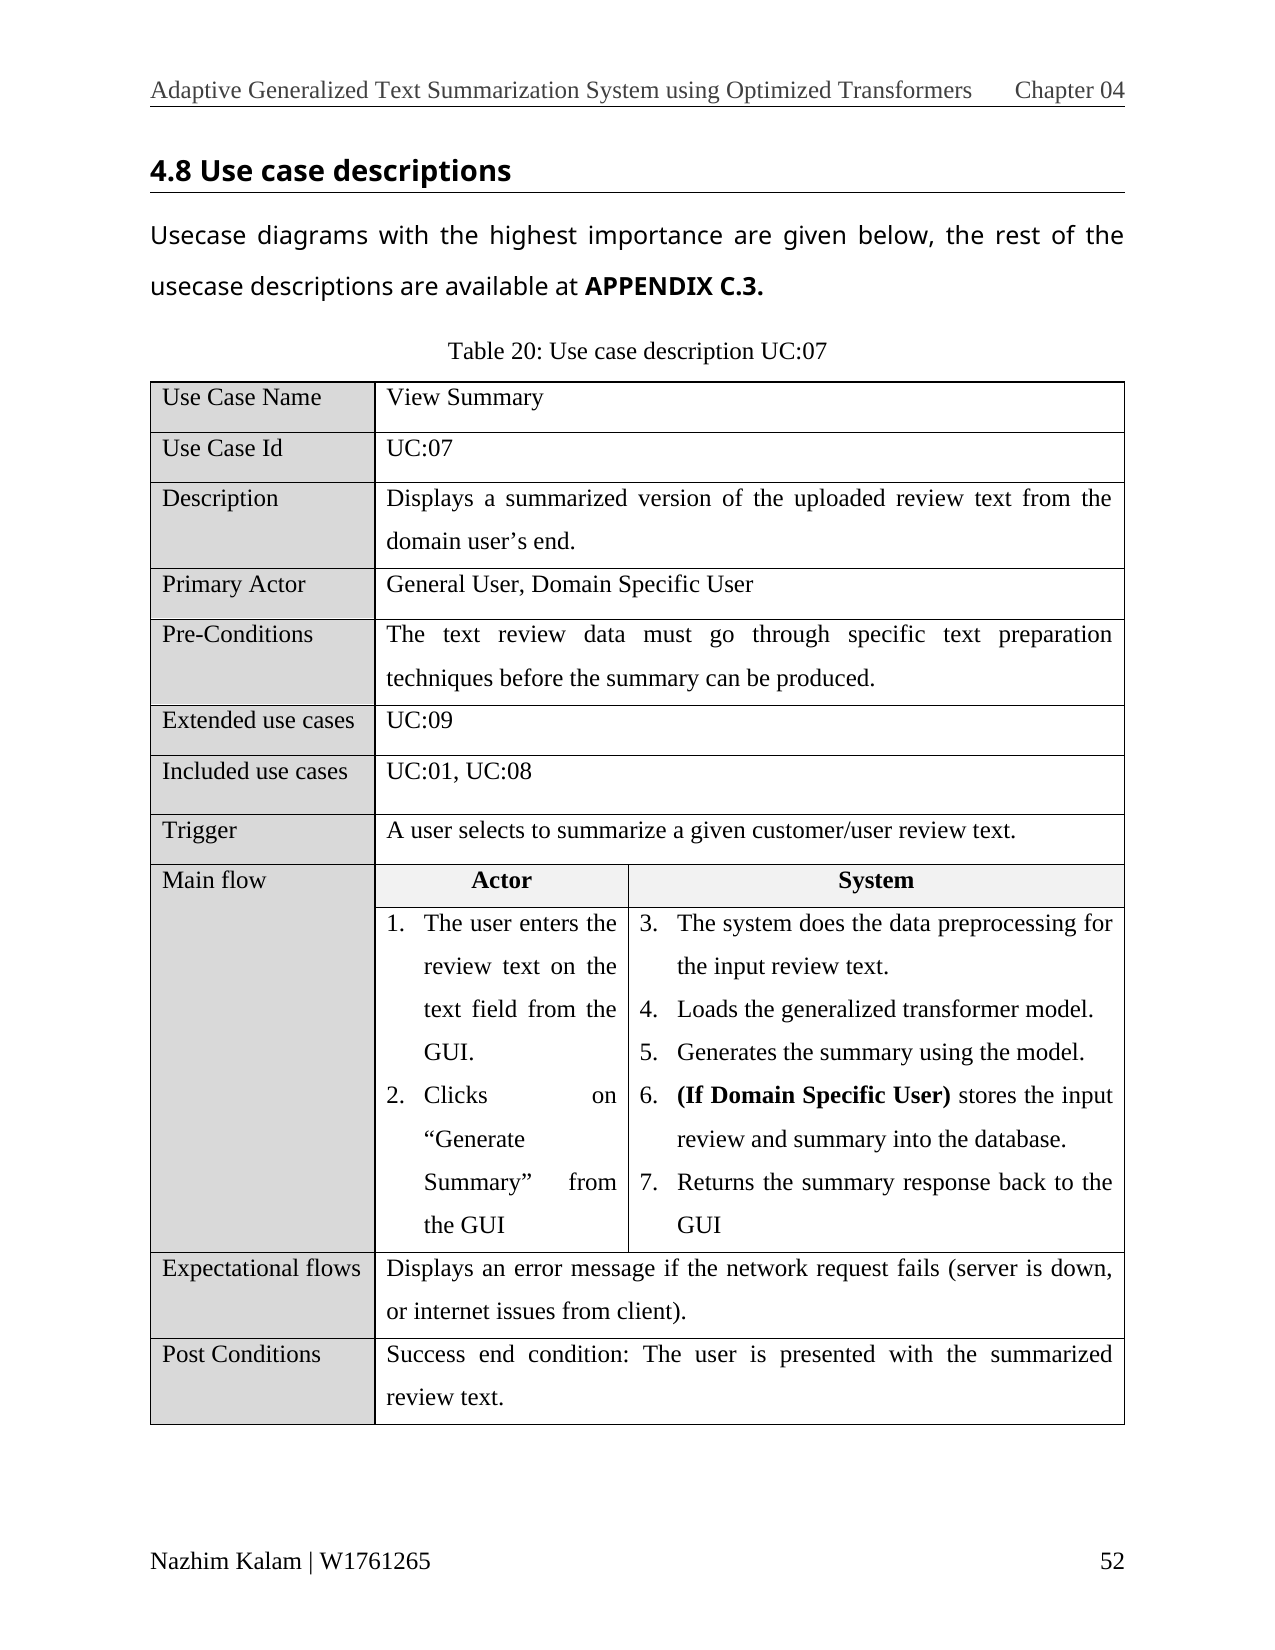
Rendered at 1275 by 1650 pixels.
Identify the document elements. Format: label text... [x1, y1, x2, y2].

subtitle 4.8 Use case descriptions [150, 150, 1125, 192]
table_cell Actor [376, 865, 628, 907]
table_cell Post Conditions [151, 1339, 374, 1424]
table_cell Displays an error message if the network request fails (server is down, or internet issues from client). [376, 1253, 1124, 1338]
table_cell Extended use cases [151, 706, 374, 755]
table_cell Trigger [151, 815, 374, 864]
table_cell Displays a summarized version of the uploaded review text from the domain user’s end. [376, 483, 1124, 568]
table_header Use Case Name [151, 383, 374, 432]
table_cell Included use cases [151, 756, 374, 814]
table_cell The text review data must go through specific text preparation techniques before the summary can be produced. [376, 620, 1124, 704]
table_cell Pre-Conditions [151, 620, 374, 704]
table_cell Primary Actor [151, 569, 374, 618]
table_cell Main flow [151, 865, 374, 1252]
table_cell Description [151, 483, 374, 568]
table_cell Expectational flows [151, 1253, 374, 1338]
table_cell The system does the data preprocessing for the input review text. Loads the generalized transformer model. Generates the summary using the model. (If Domain Specific User) stores the input review and summary into the database. Returns the summary response back to the GUI [629, 908, 1124, 1252]
text Usecase diagrams with the highest importance are given below, the rest of the usecase descriptions are available at APPENDIX C.3. [150, 217, 1125, 302]
table_cell System [629, 865, 1124, 907]
table_cell The user enters the review text on the text field from the GUI. Clicks on “Generate Summary” from the GUI [376, 908, 628, 1252]
text Table 20: Use case description UC:07 [150, 336, 1125, 365]
table_cell UC:07 [376, 433, 1124, 482]
table_cell General User, Domain Specific User [376, 569, 1124, 618]
table_cell A user selects to summarize a given customer/user review text. [376, 815, 1124, 864]
table_cell UC:09 [376, 706, 1124, 755]
table_header View Summary [376, 383, 1124, 432]
table_cell Success end condition: The user is presented with the summarized review text. [376, 1339, 1124, 1424]
table_cell UC:01, UC:08 [376, 756, 1124, 814]
table_cell Use Case Id [151, 433, 374, 482]
